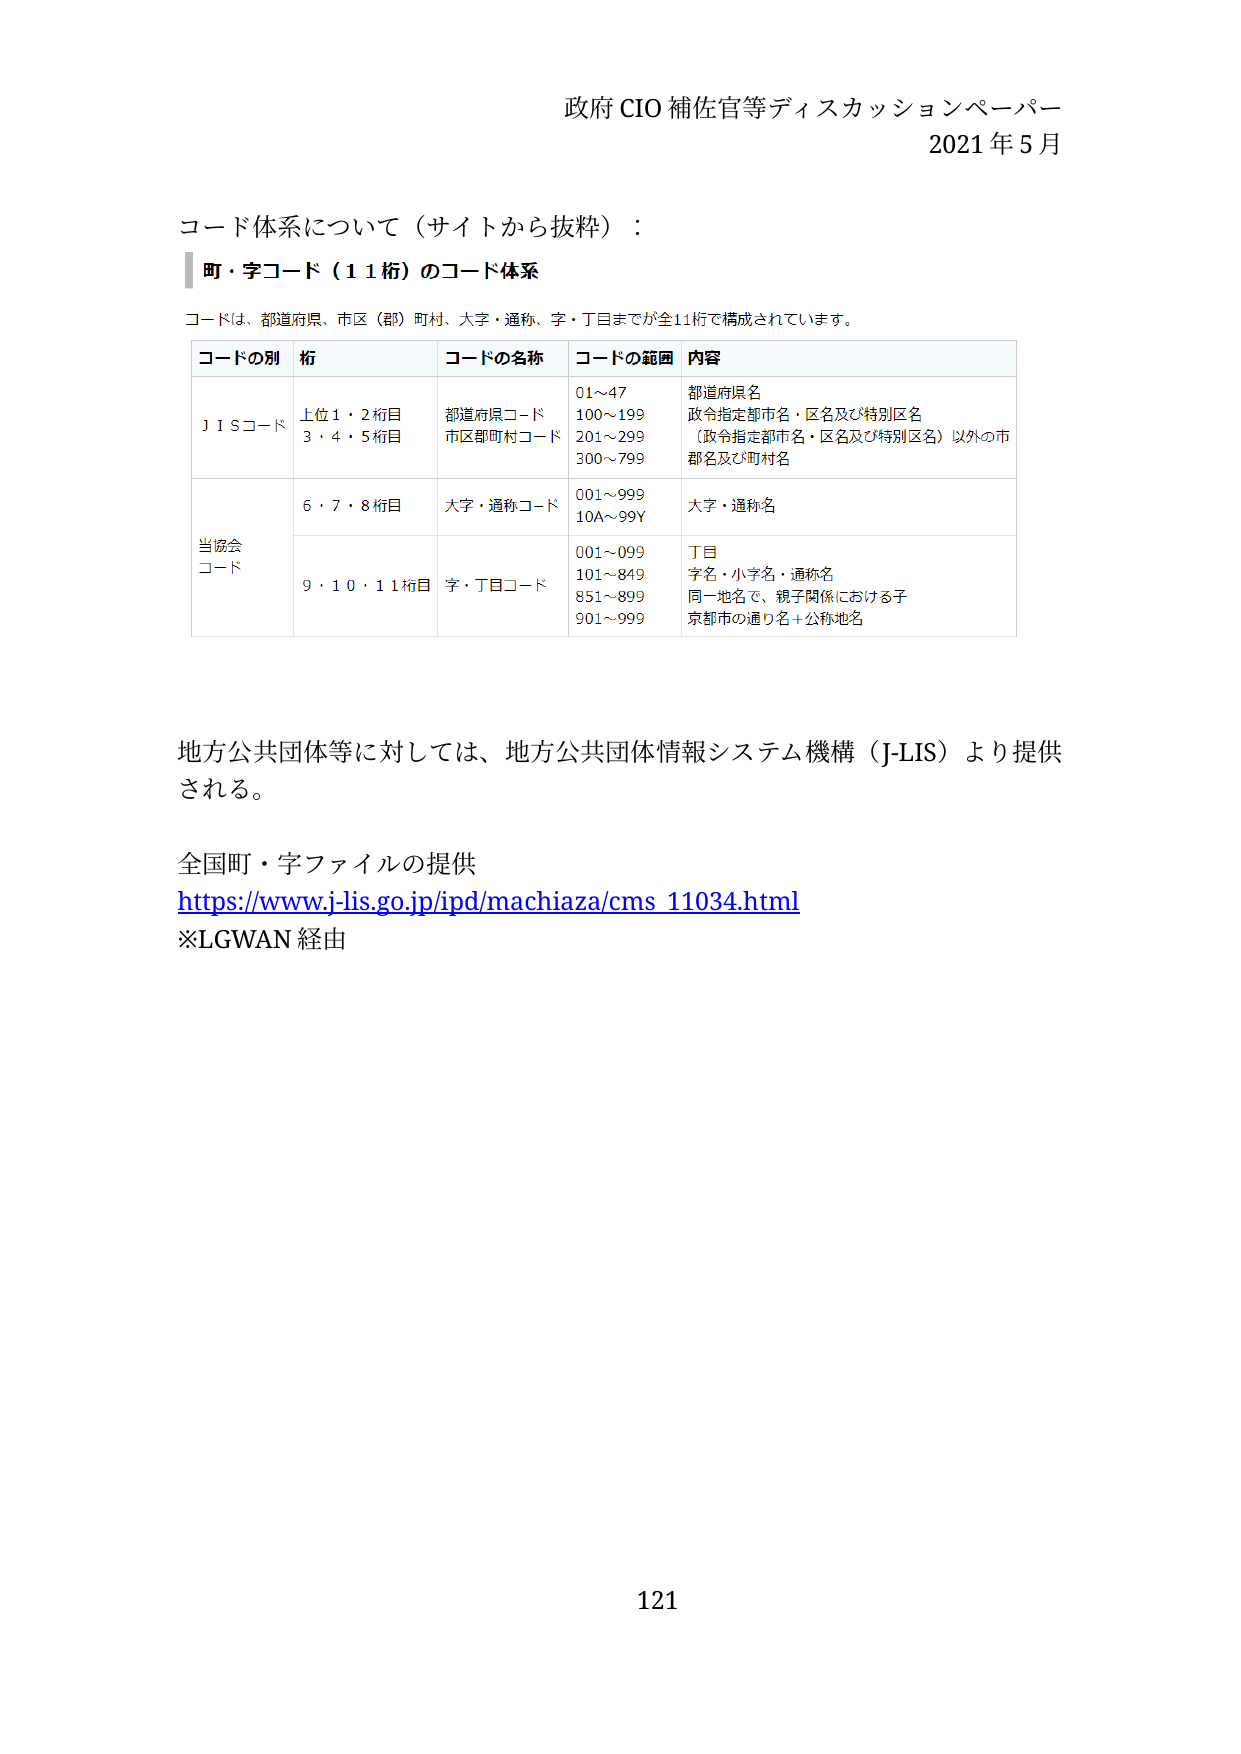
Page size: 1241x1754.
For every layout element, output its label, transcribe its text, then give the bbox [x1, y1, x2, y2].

text 全国町・字ファイルの提供 [177, 844, 1063, 882]
text ※LGWAN経由 [177, 919, 1063, 957]
text 地方公共団体等に対しては、地方公共団体情報システム機構（J-LIS）より提供される。 [177, 732, 1063, 807]
text コード体系について（サイトから抜粋）： [177, 207, 1063, 244]
picture [177, 244, 1026, 648]
text https://www.j-lis.go.jp/ipd/machiaza/cms_11034.html [177, 882, 1063, 919]
